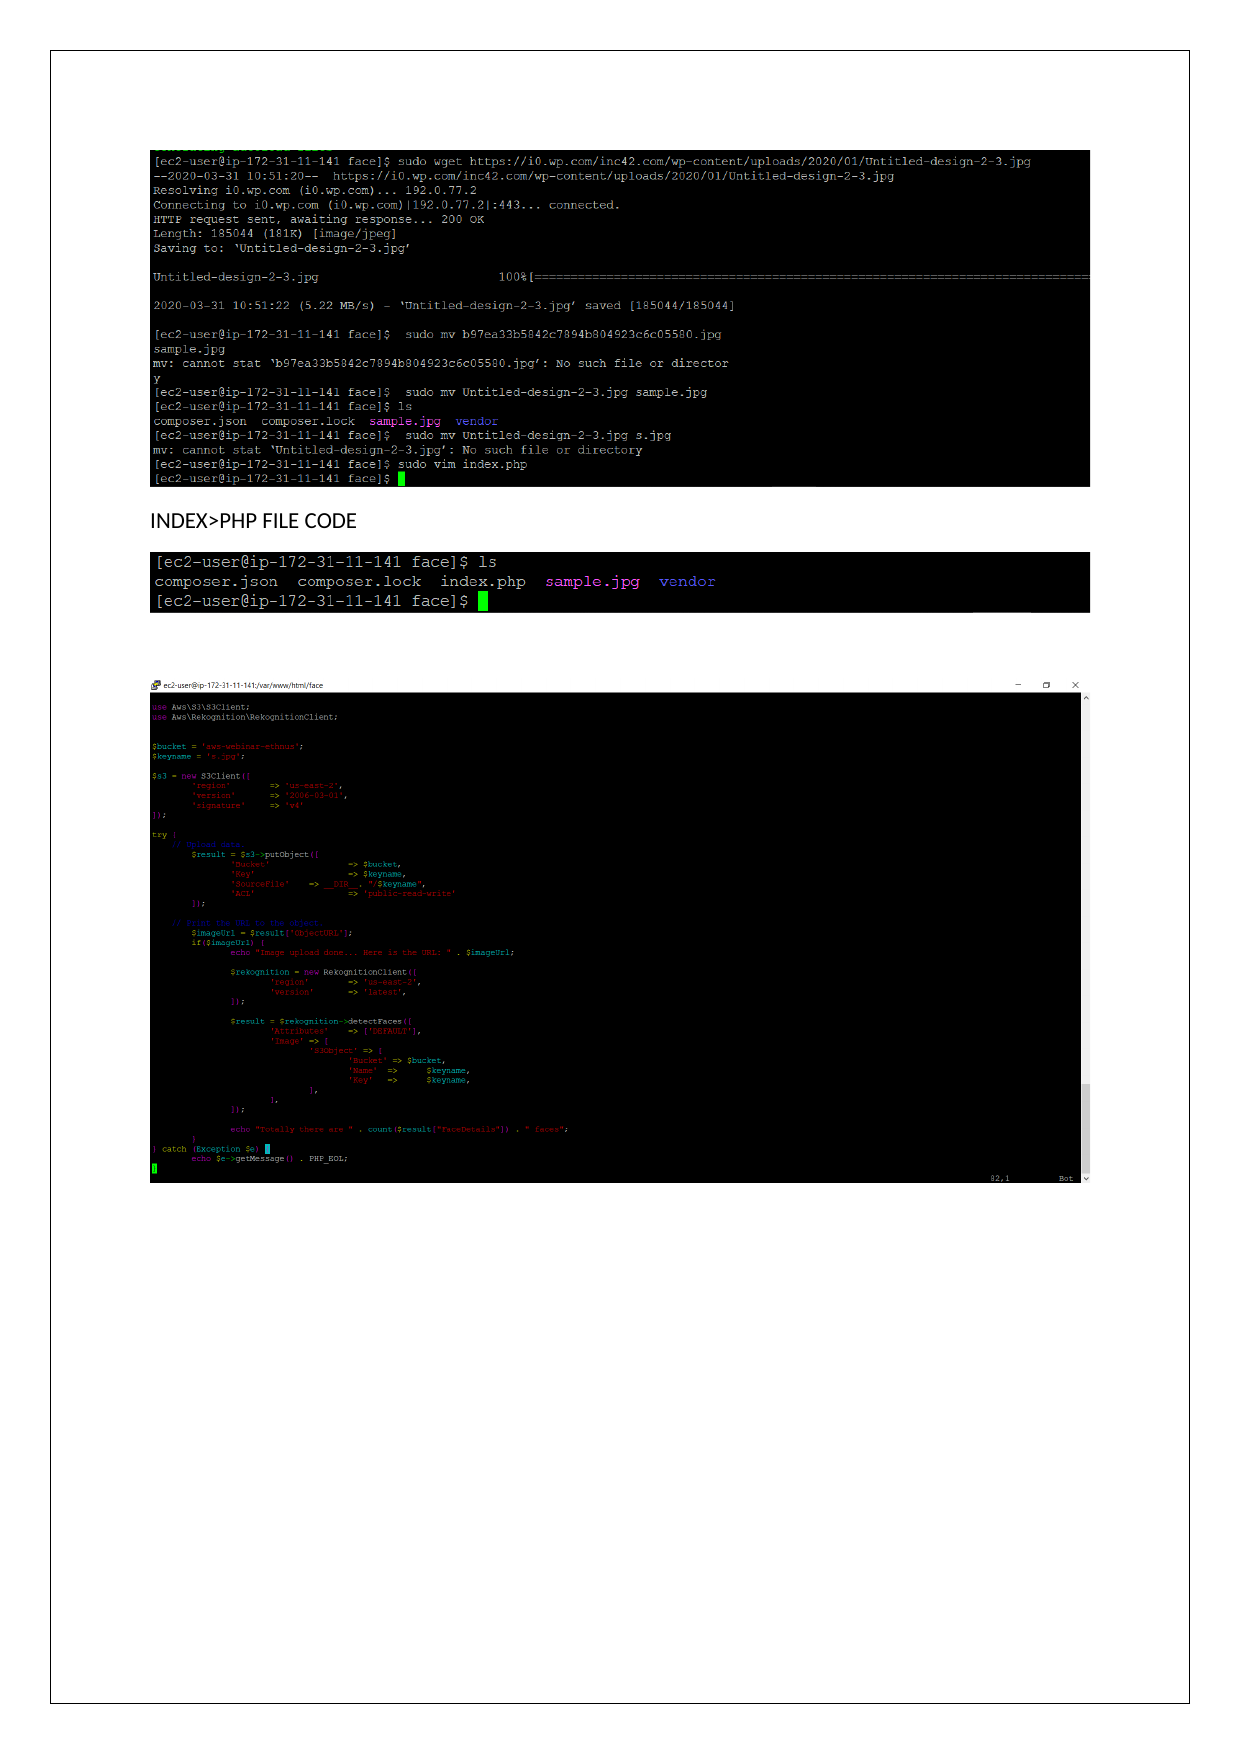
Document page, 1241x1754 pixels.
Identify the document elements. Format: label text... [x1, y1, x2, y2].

picture [150, 678, 1091, 1183]
picture [150, 552, 1091, 613]
text INDEX>PHP FILE CODE [150, 506, 1090, 534]
picture [150, 150, 1091, 487]
